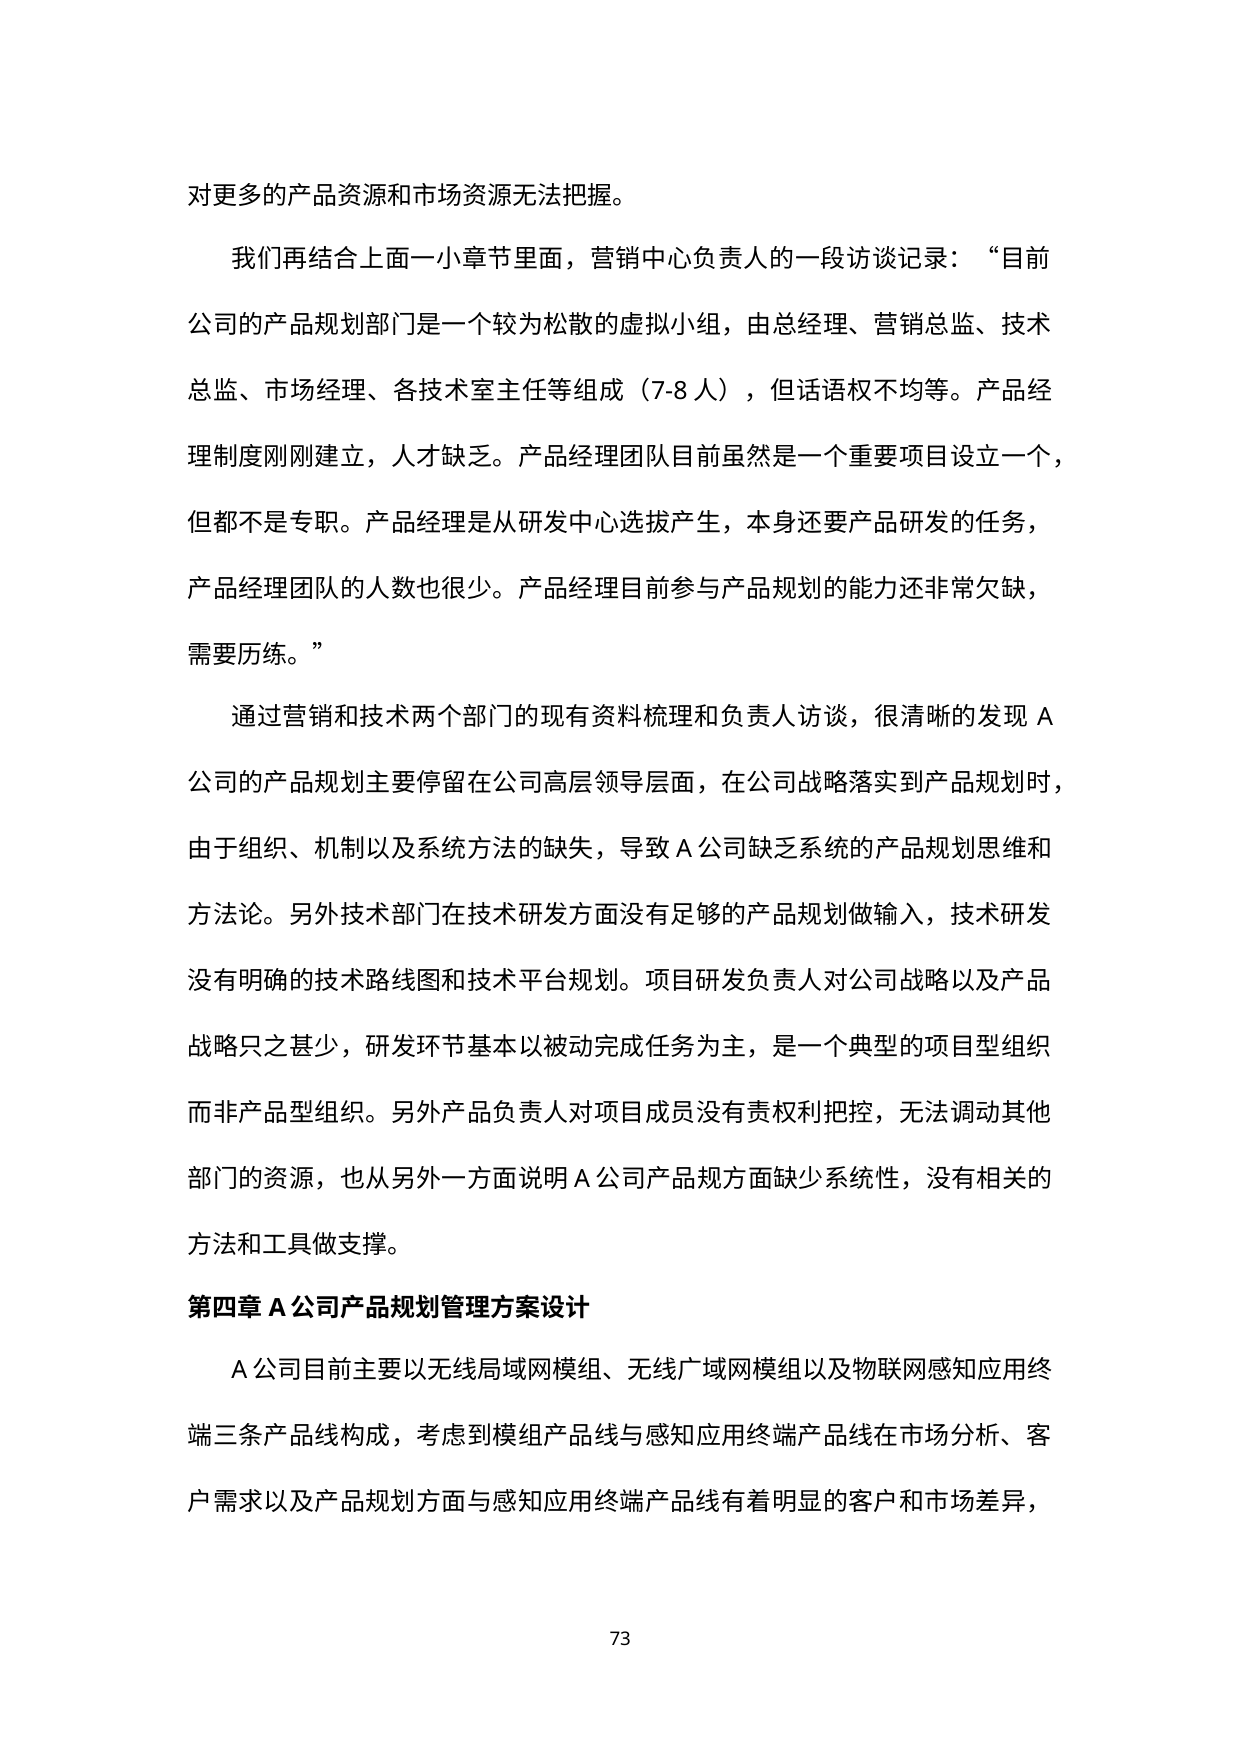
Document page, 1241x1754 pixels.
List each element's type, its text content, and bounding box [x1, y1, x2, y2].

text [187, 1345, 1053, 1521]
text 第四章 A公司产品规划管理方案设计 [187, 1283, 1053, 1327]
text 我们再结合上面一小章节里面，营销中心负责人的一段访谈记录：“目前公司的产品规划部门是一个较为松散的虚拟小组，由总经理、营销总监、技术总监、市场经理、各技术室主任等组成（7-8人），但话语权不均等。产品经理制度刚刚建立，人才缺乏。产品经理团队目前虽然是一个重要项目设立一个，但都不是专职。产品经理是从研发中心选拔产生，本身还要产品研发的任务，产品经理团队的人数也很少。产品经理目前参与产品规划的能力还非常欠缺，需要历练。” [187, 234, 1053, 674]
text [187, 172, 1053, 216]
text 通过营销和技术两个部门的现有资料梳理和负责人访谈，很清晰的发现A公司的产品规划主要停留在公司高层领导层面，在公司战略落实到产品规划时，由于组织、机制以及系统方法的缺失，导致A公司缺乏系统的产品规划思维和方法论。另外技术部门在技术研发方面没有足够的产品规划做输入，技术研发没有明确的技术路线图和技术平台规划。项目研发负责人对公司战略以及产品战略只之甚少，研发环节基本以被动完成任务为主，是一个典型的项目型组织而非产品型组织。另外产品负责人对项目成员没有责权利把控，无法调动其他部门的资源，也从另外一方面说明A公司产品规方面缺少系统性，没有相关的方法和工具做支撑。 [187, 693, 1053, 1265]
